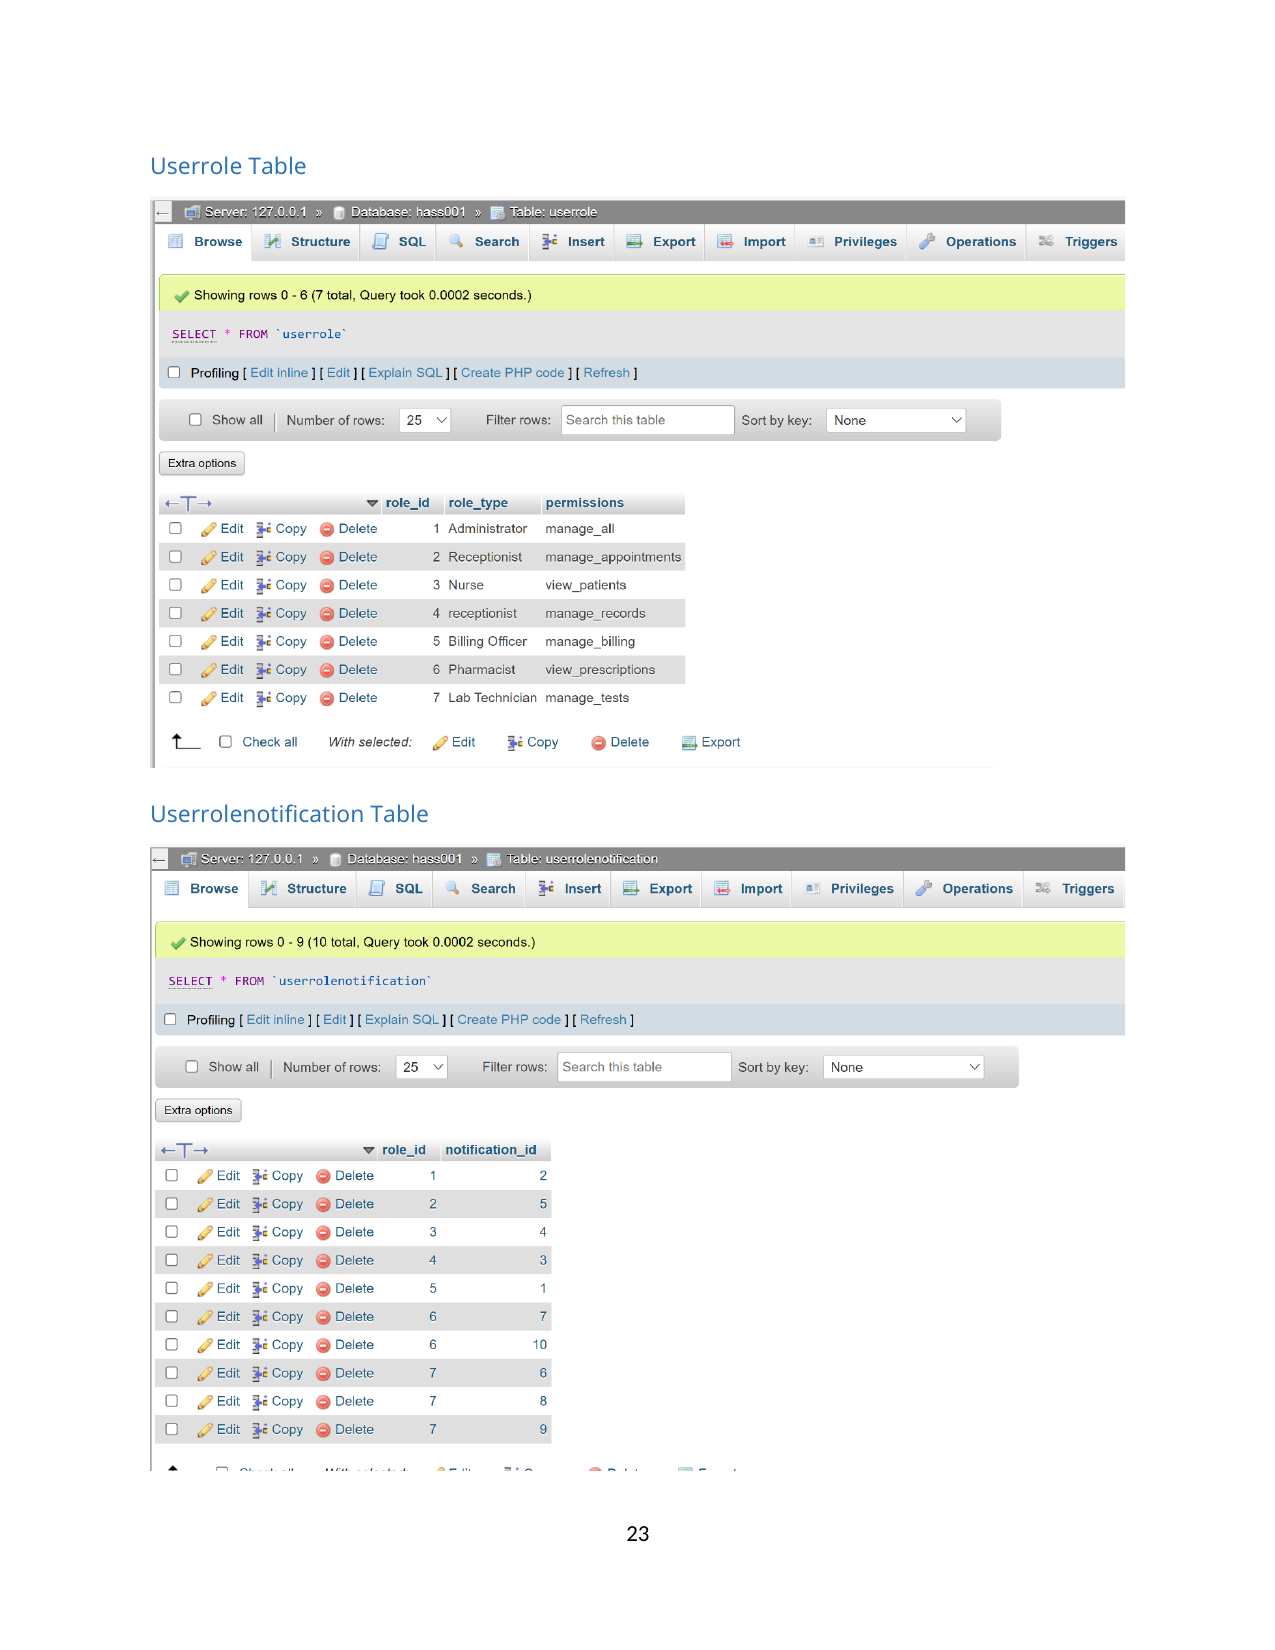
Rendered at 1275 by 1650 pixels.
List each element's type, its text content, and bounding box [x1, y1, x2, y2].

subtitle Userrolenotification Table [150, 798, 1125, 829]
subtitle Userrole Table [150, 150, 1125, 181]
picture [150, 844, 1125, 1471]
picture [150, 196, 1125, 768]
